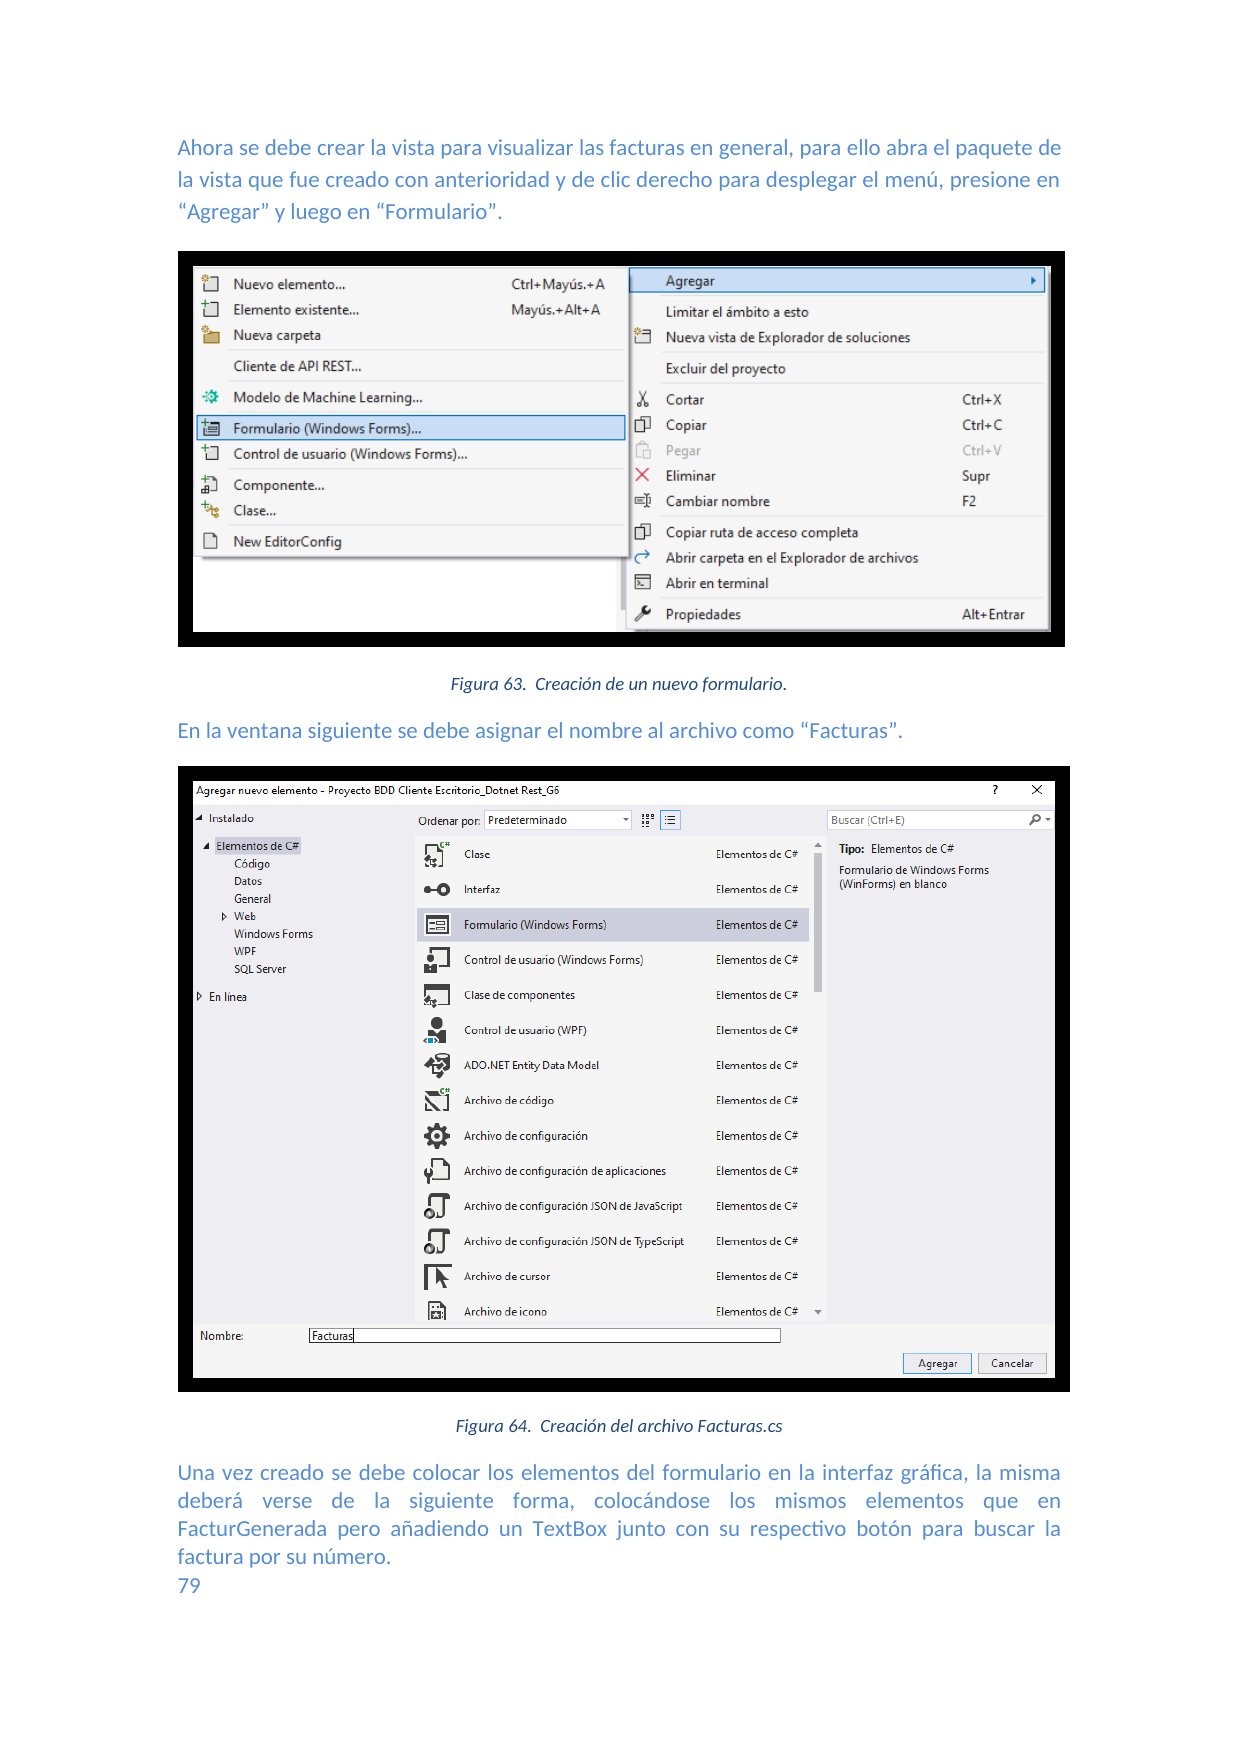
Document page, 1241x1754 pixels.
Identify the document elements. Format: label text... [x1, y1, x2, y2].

picture [193, 266, 1051, 632]
text En la ventana siguiente se debe asignar el nombre al archivo como “Facturas”. [177, 716, 1063, 744]
text Ahora se debe crear la vista para visualizar las facturas en general, para ello abra el paquete de la vista que fue creado con anterioridad y de clic derecho para desplegar el menú, presione en “Agregar” y luego en “Formulario”. [177, 133, 1063, 225]
picture [193, 781, 1055, 1378]
text Una vez creado se debe colocar los elementos del formulario en la interfaz gráfica, la misma deberá verse de la siguiente forma, colocándose los mismos elementos que en FacturGenerada pero añadiendo un TextBox junto con su respectivo botón para buscar la factura por su número. [177, 1458, 1063, 1570]
